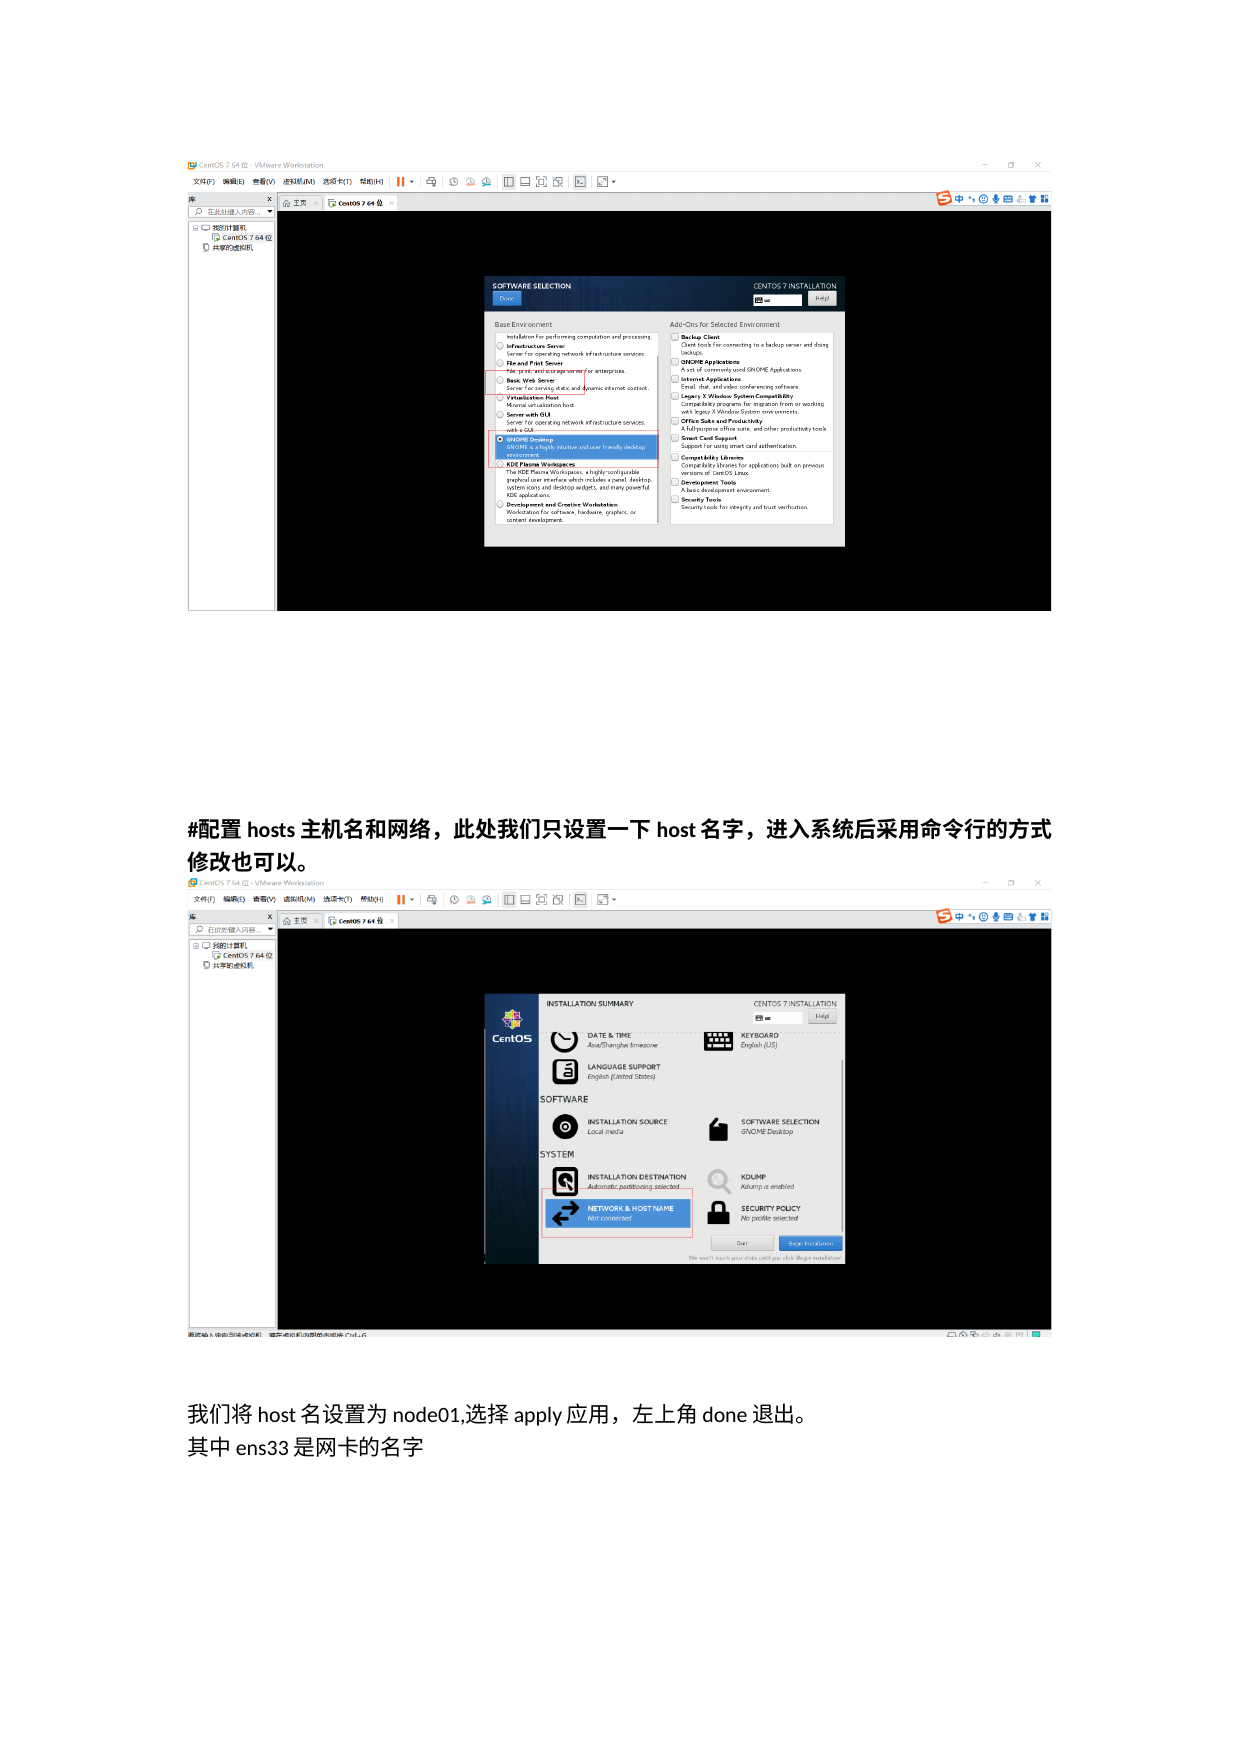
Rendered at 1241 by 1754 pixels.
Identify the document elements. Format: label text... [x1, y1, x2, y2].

picture [187, 162, 1052, 611]
text 我们将host名设置为node01,选择apply应用，左上角done退出。 [187, 1397, 1053, 1429]
text 其中ens33是网卡的名字 [187, 1429, 1053, 1462]
text #配置hosts主机名和网络，此处我们只设置一下host名字，进入系统后采用命令行的方式修改也可以。 [187, 812, 1053, 877]
picture [187, 877, 1052, 1337]
